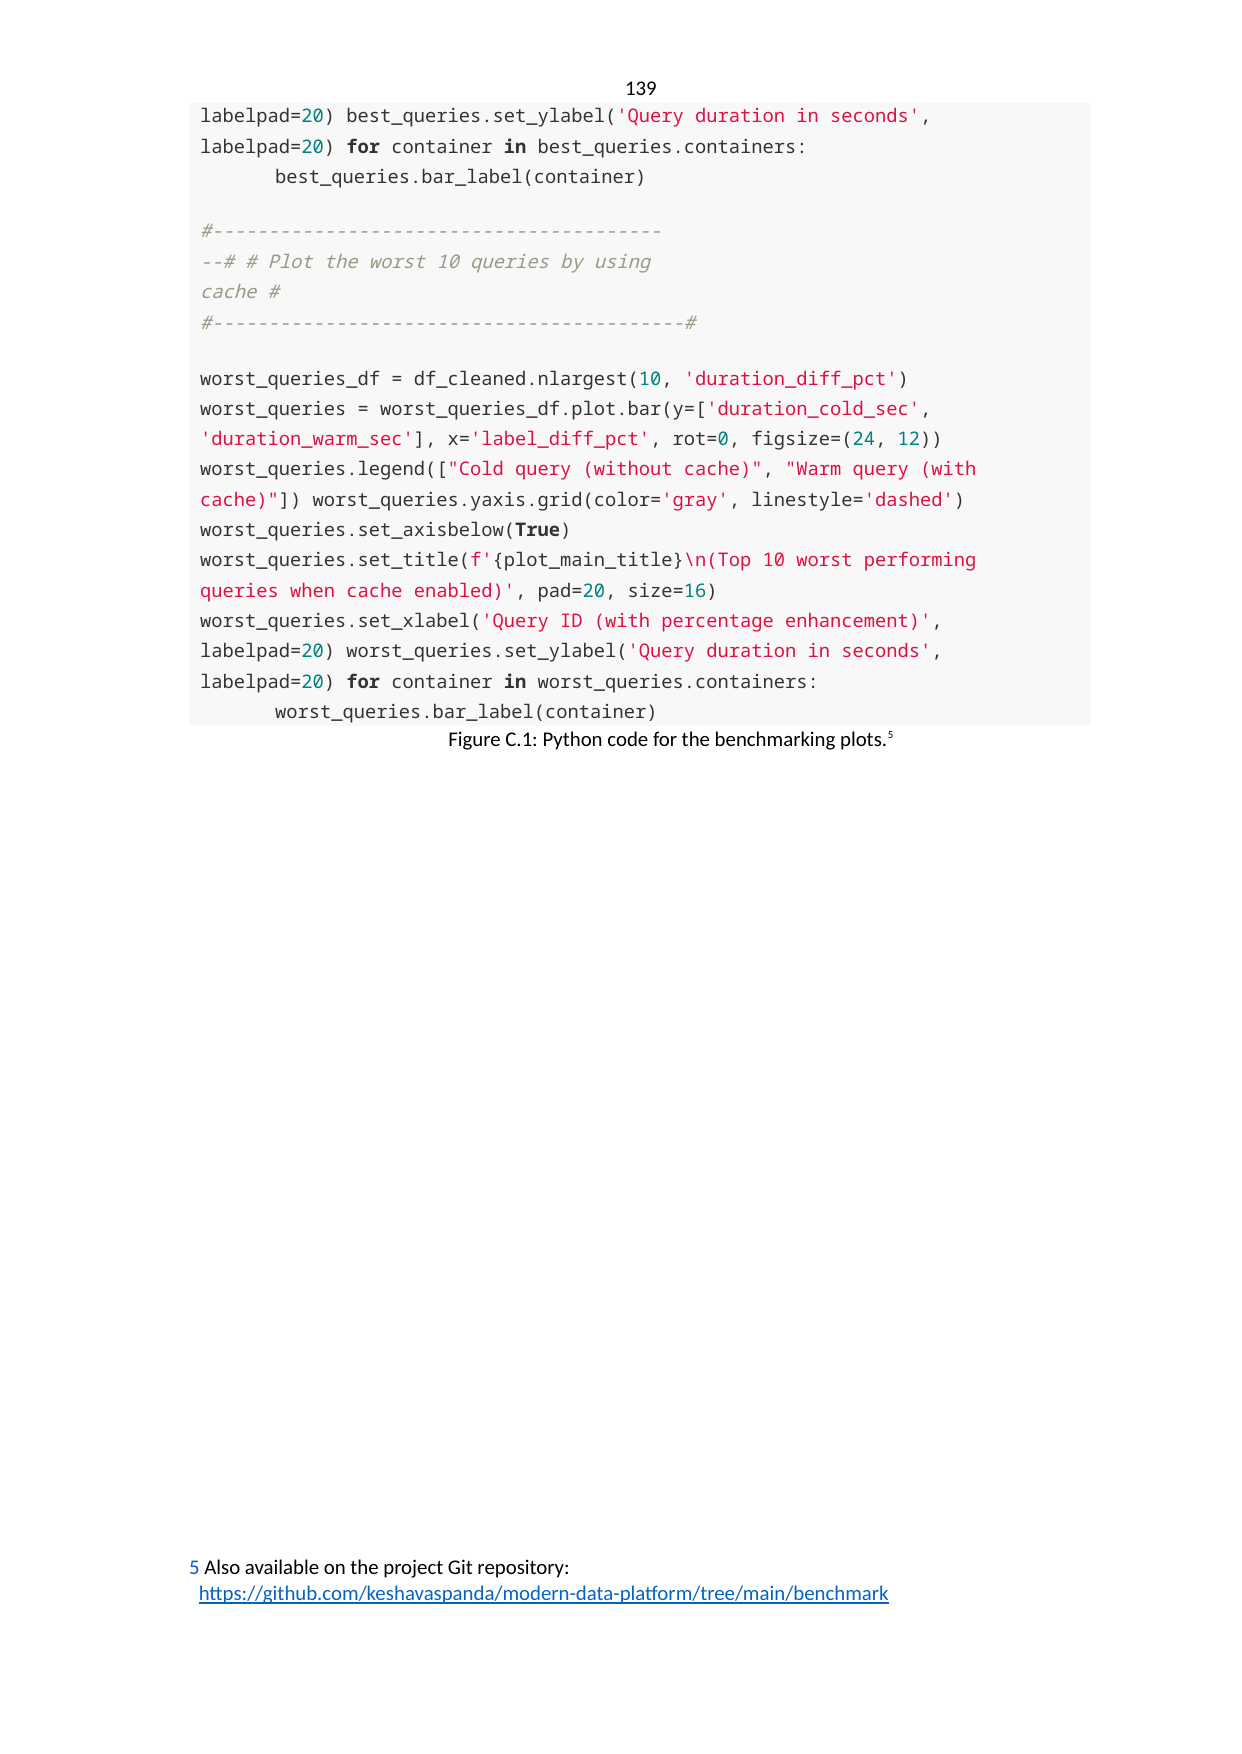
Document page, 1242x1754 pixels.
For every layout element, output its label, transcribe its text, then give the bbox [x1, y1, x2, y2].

text Figure C.1: Python code for the benchmarking plots. [104, 726, 893, 751]
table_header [189, 103, 1091, 726]
